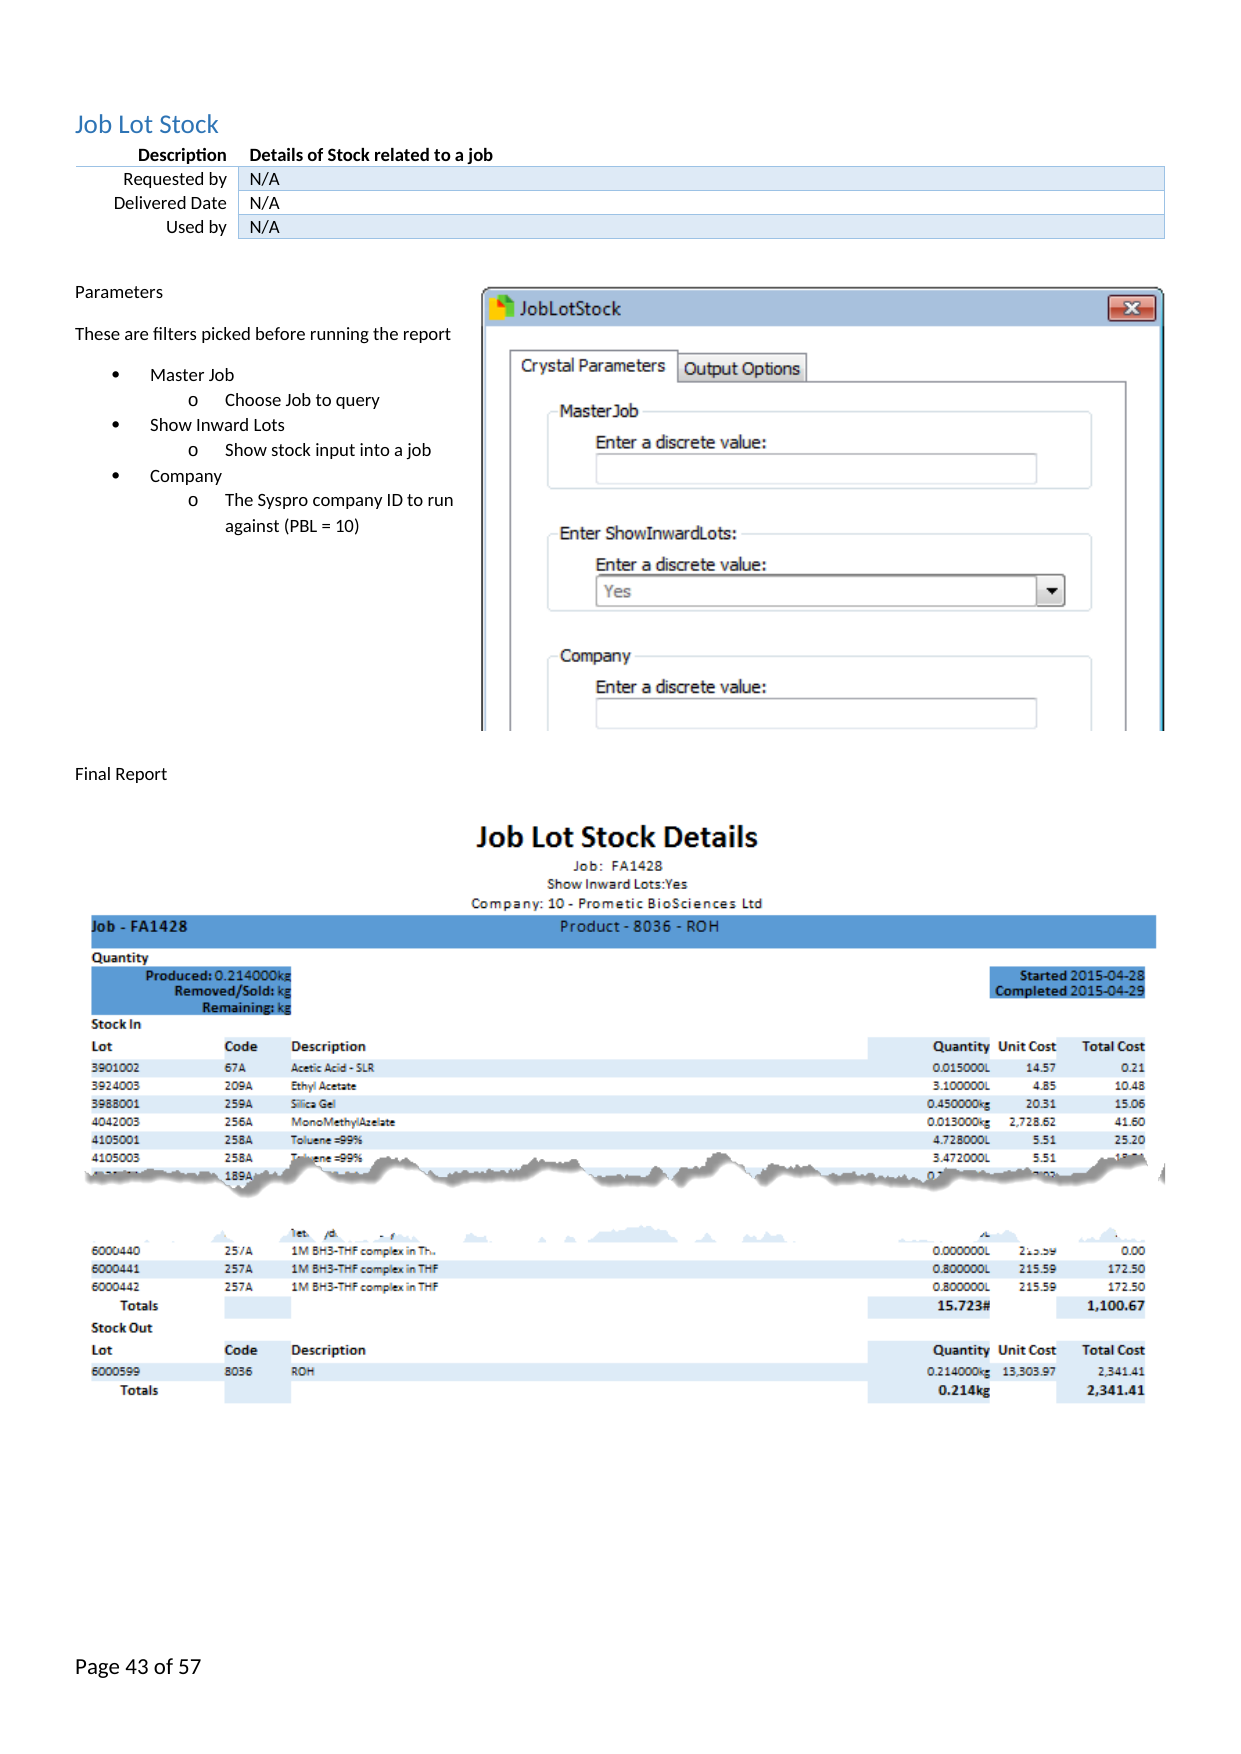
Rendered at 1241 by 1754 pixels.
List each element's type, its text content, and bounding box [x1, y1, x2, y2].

text Final Report [75, 762, 1165, 785]
list Company [112, 464, 481, 487]
list The Syspro company ID to run against (PBL = 10) [187, 489, 481, 537]
table_cell Requested by [76, 167, 238, 190]
table_cell N/A [239, 215, 1164, 238]
text These are filters picked before running the report [75, 322, 481, 345]
table_header Details of Stock related to a job [238, 143, 1165, 166]
list Show stock input into a job [187, 438, 481, 462]
picture [75, 803, 1166, 1452]
table_cell Used by [76, 214, 238, 238]
list Choose Job to query [187, 388, 481, 412]
table_cell Delivered Date [76, 190, 238, 214]
table_cell N/A [239, 191, 1164, 214]
list Master Job [112, 363, 481, 386]
subtitle Job Lot Stock [75, 108, 1165, 141]
picture [481, 282, 1166, 731]
table_cell N/A [239, 167, 1164, 190]
text Parameters [75, 280, 1165, 303]
list Show Inward Lots [112, 413, 481, 436]
table_header Description [76, 143, 238, 166]
